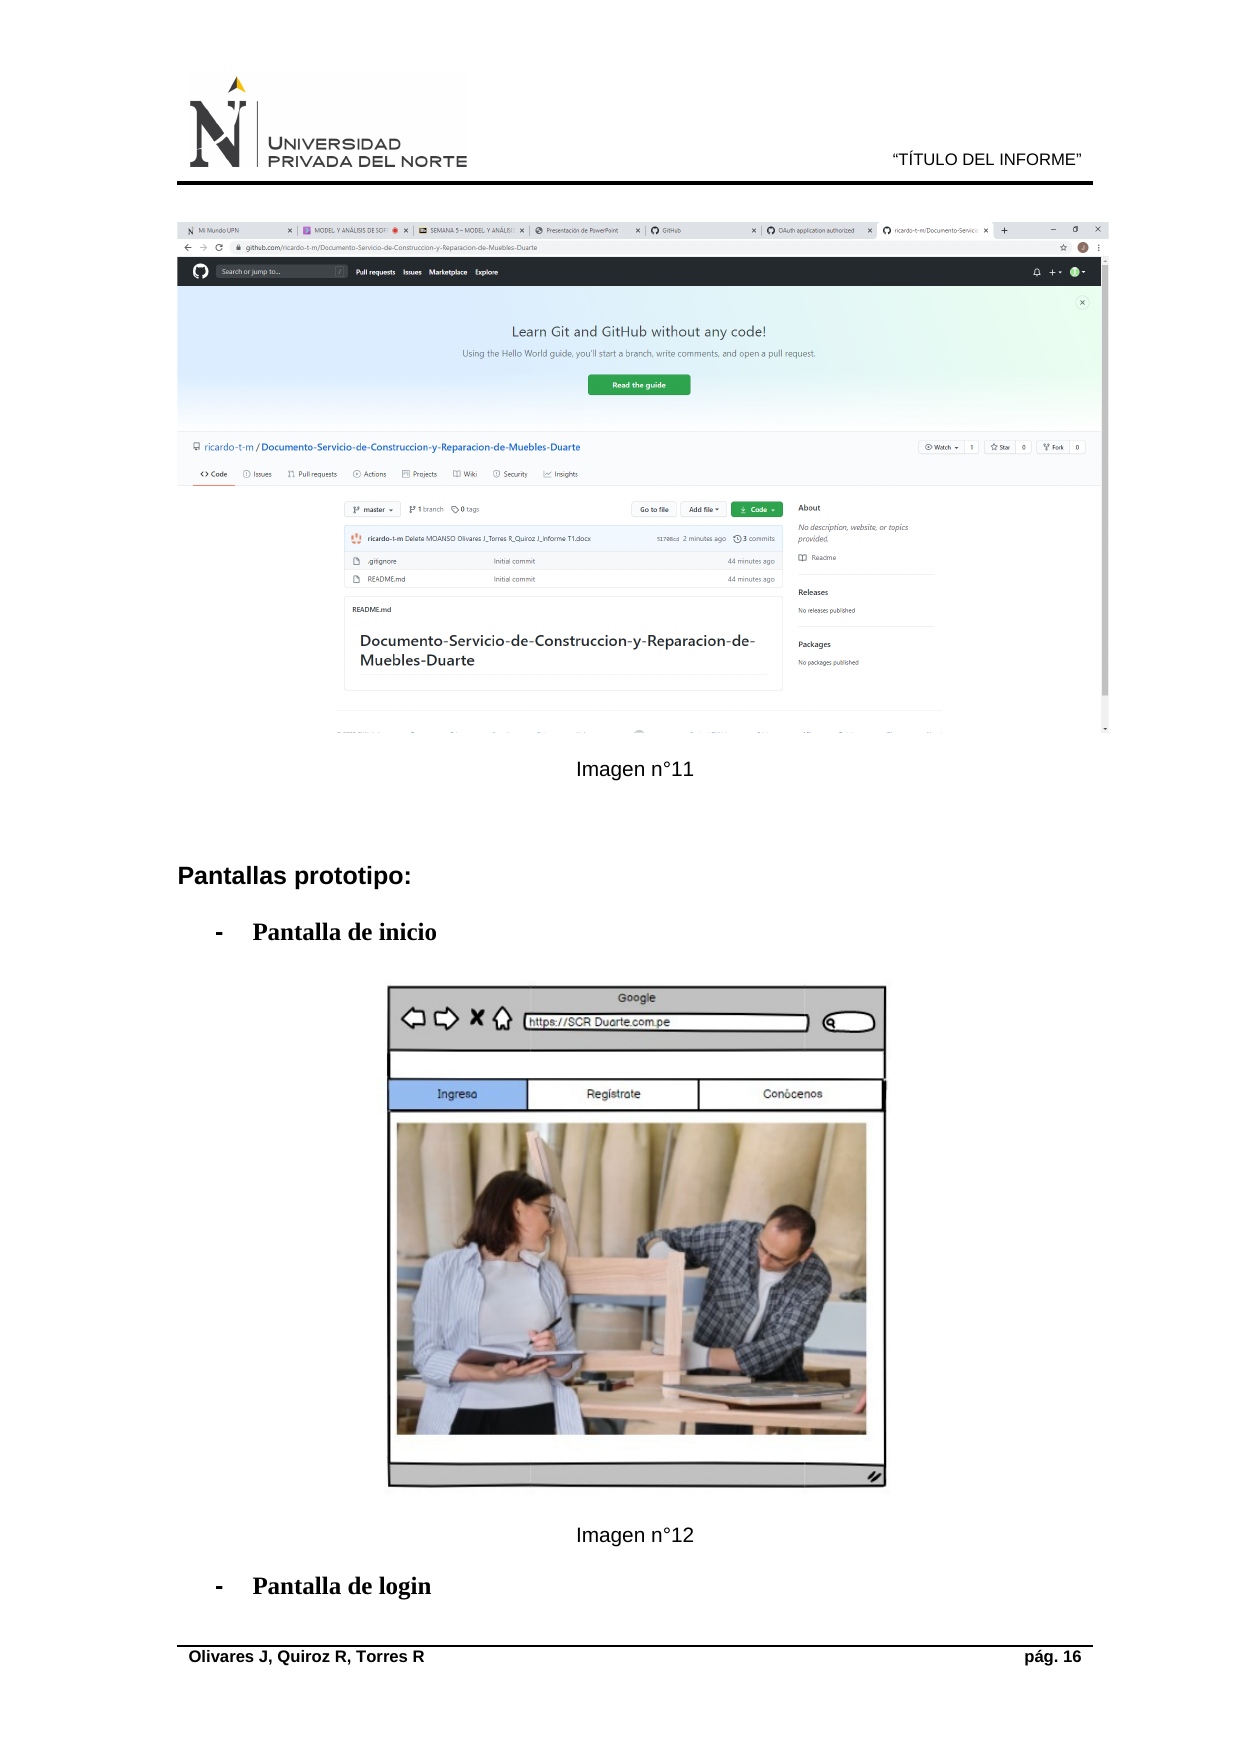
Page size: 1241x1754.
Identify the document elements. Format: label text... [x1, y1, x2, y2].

text Imagen n°11 [177, 757, 1092, 781]
list Pantalla de login [215, 1571, 1092, 1600]
text Imagen n°12 [177, 1523, 1092, 1547]
list Pantalla de inicio [215, 916, 1092, 945]
picture [376, 972, 893, 1499]
picture [188, 73, 469, 169]
picture [177, 222, 1109, 733]
text Pantallas prototipo: [177, 861, 1092, 889]
